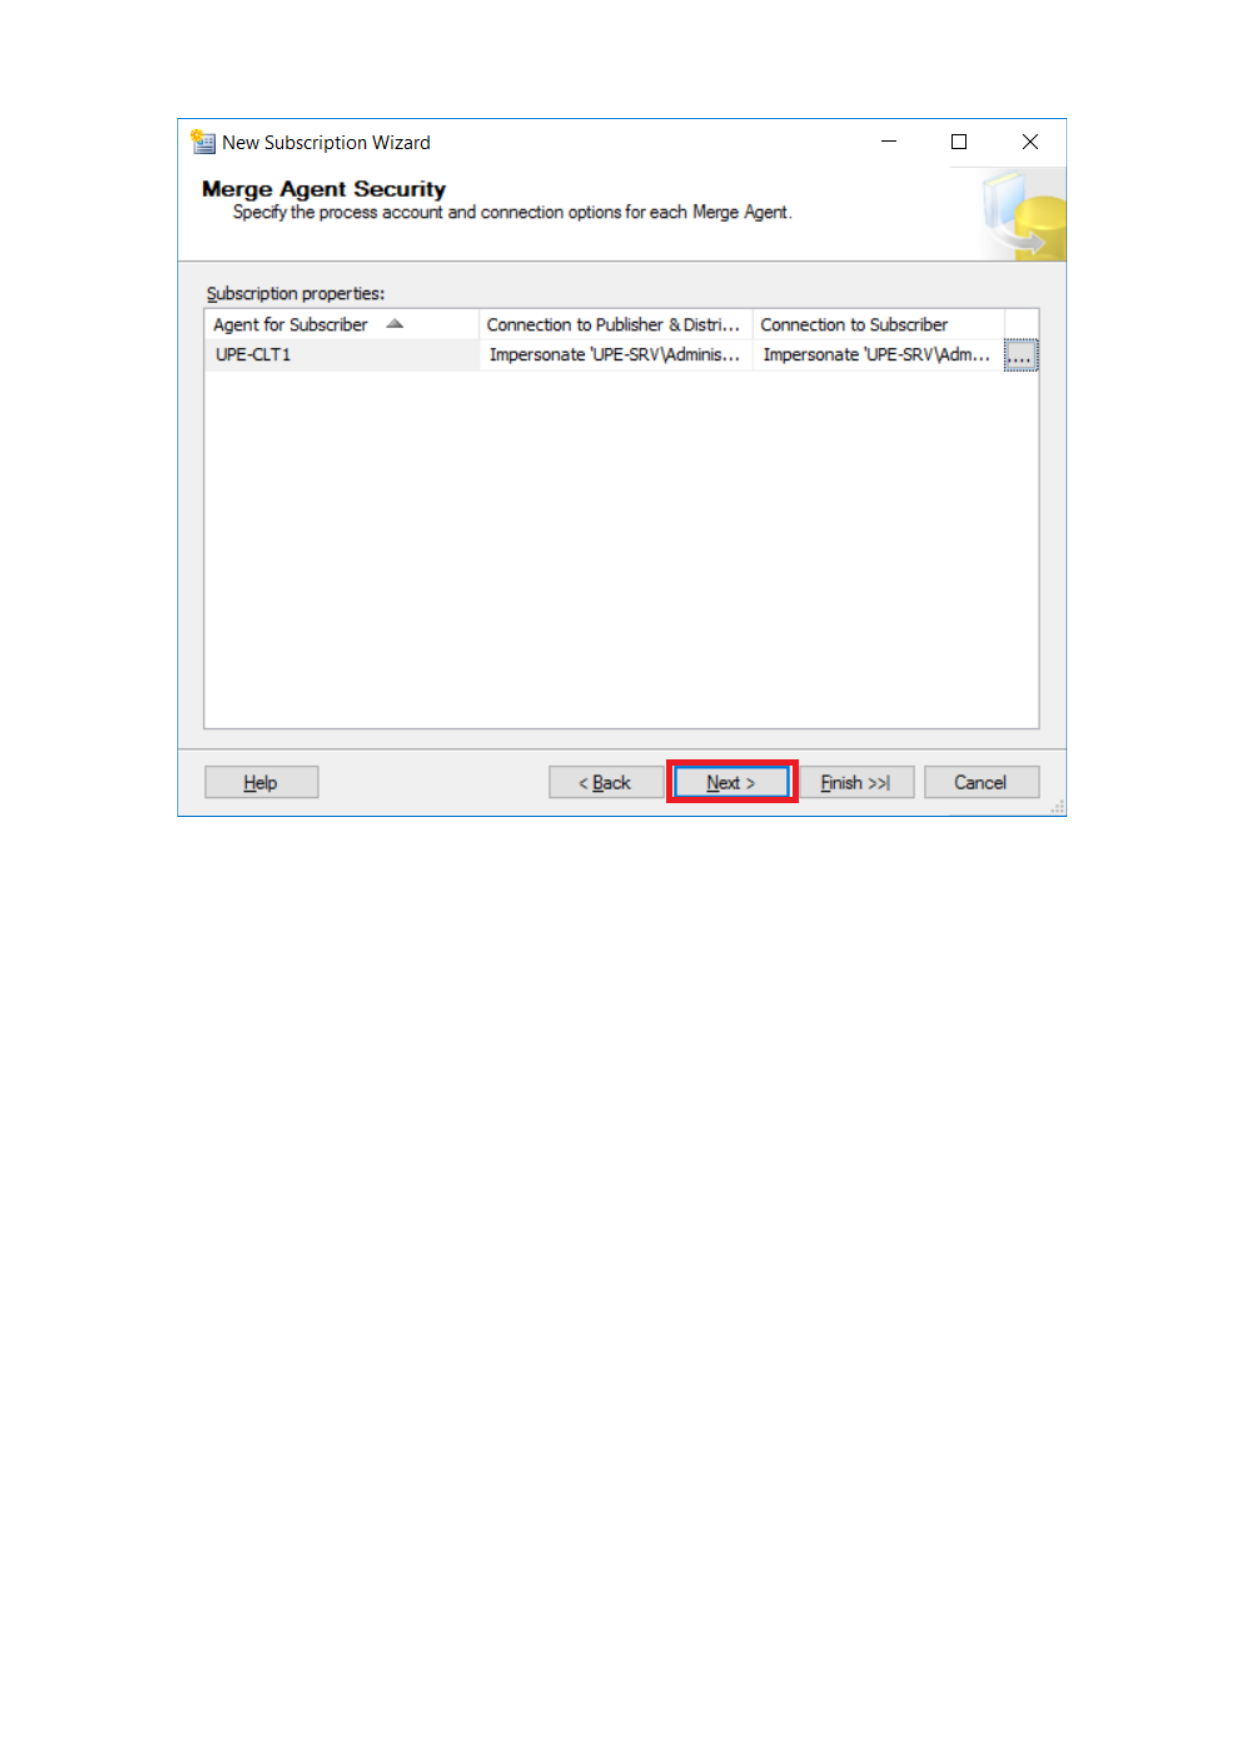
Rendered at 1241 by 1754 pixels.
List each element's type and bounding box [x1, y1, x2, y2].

picture [177, 118, 1068, 817]
